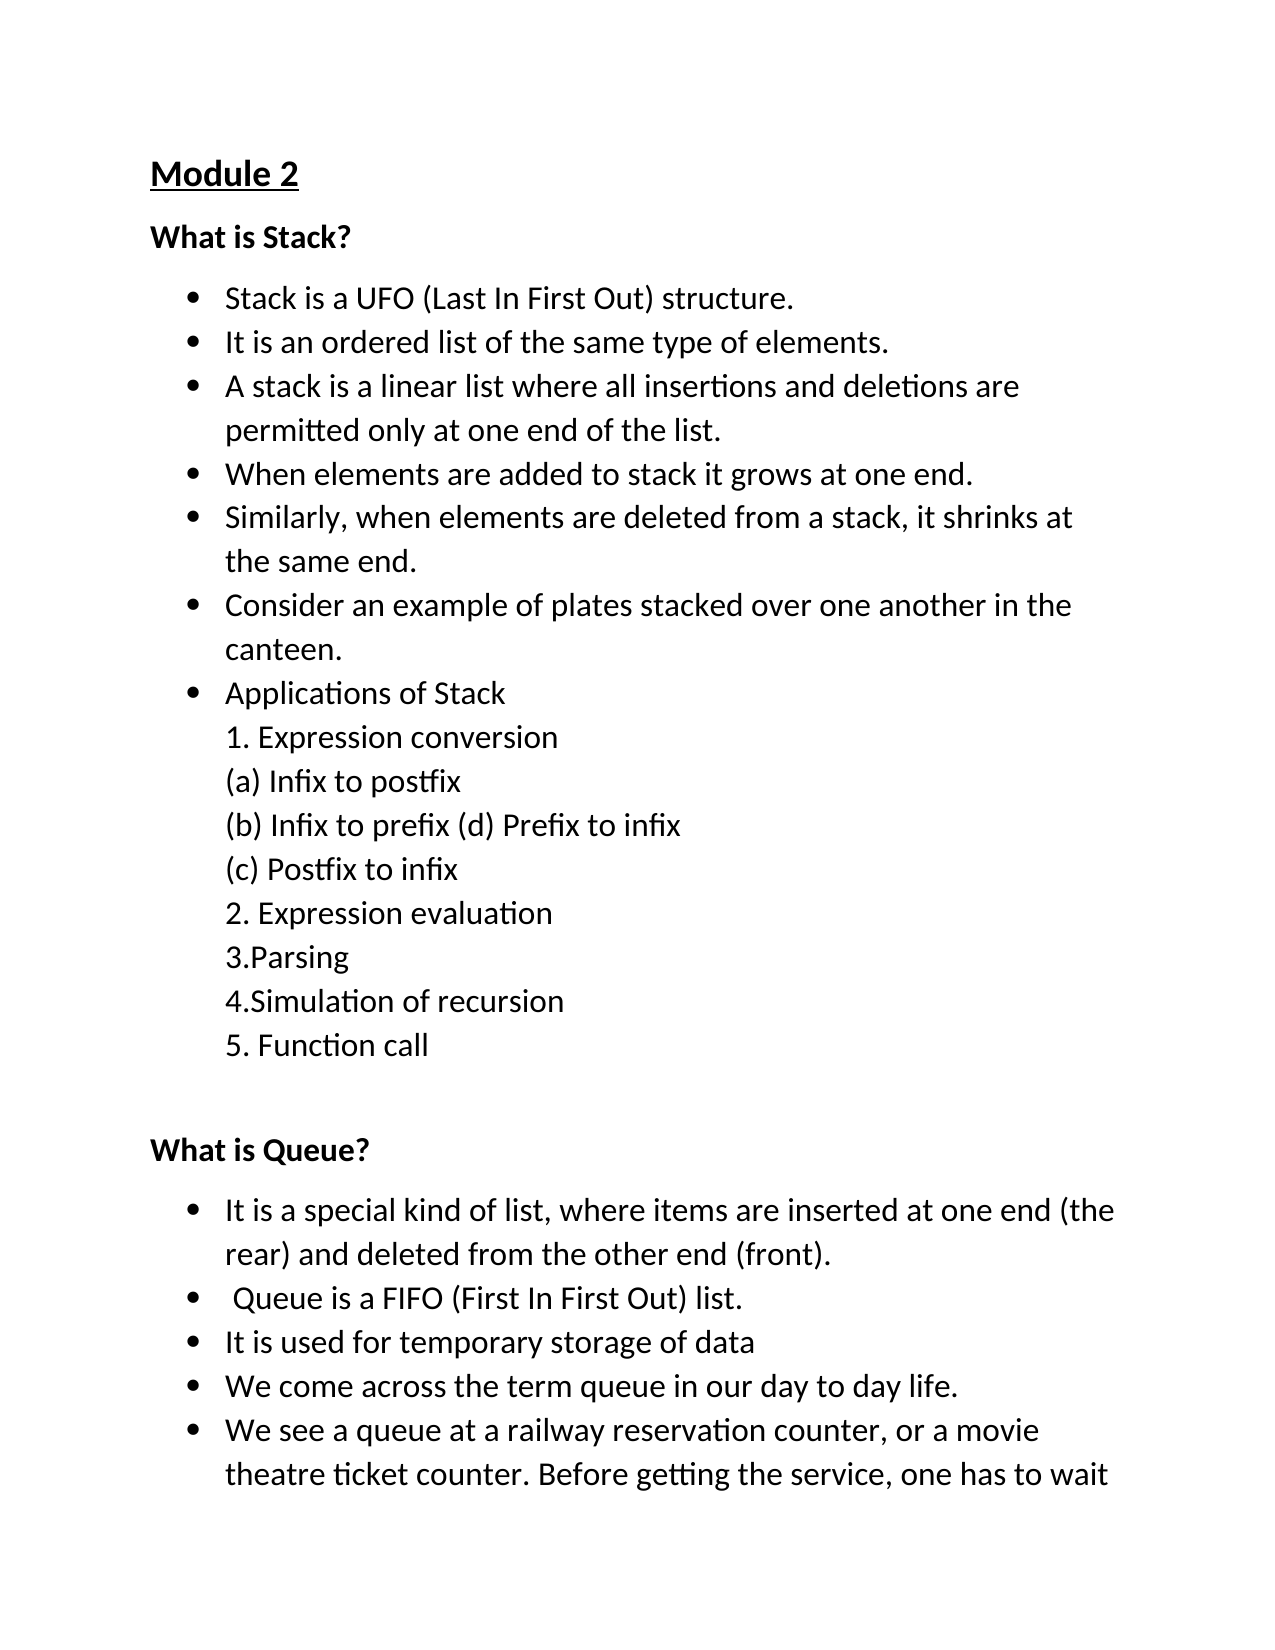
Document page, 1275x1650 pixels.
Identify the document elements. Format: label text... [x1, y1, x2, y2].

list Queue is a FIFO (First In First Out) list. [187, 1277, 1125, 1318]
list 4.Simulation of recursion [225, 980, 1125, 1021]
list When elements are added to stack it grows at one end. [187, 453, 1125, 493]
list Applications of Stack [187, 672, 1125, 713]
text Module 2 [150, 150, 1125, 196]
list (c) Postfix to infix [225, 848, 1125, 889]
list 1. Expression conversion [225, 716, 1125, 757]
list (a) Infix to postfix [225, 760, 1125, 801]
list 3.Parsing [225, 936, 1125, 977]
list Consider an example of plates stacked over one another in the canteen. [187, 584, 1125, 669]
list 2. Expression evaluation [225, 892, 1125, 933]
list 5. Function call [225, 1024, 1125, 1065]
list It is an ordered list of the same type of elements. [187, 321, 1125, 361]
list It is used for temporary storage of data [187, 1321, 1125, 1362]
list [187, 1409, 1125, 1494]
list It is a special kind of list, where items are inserted at one end (the rear) and deleted from the other end (front). [187, 1189, 1125, 1274]
text What is Stack? [150, 216, 1125, 257]
list We come across the term queue in our day to day life. [187, 1365, 1125, 1406]
list (b) Infix to prefix (d) Prefix to infix [225, 804, 1125, 845]
list Stack is a UFO (Last In First Out) structure. [187, 277, 1125, 317]
list Similarly, when elements are deleted from a stack, it shrinks at the same end. [187, 497, 1125, 581]
text What is Queue? [150, 1129, 1125, 1169]
list A stack is a linear list where all insertions and deletions are permitted only at one end of the list. [187, 365, 1125, 449]
